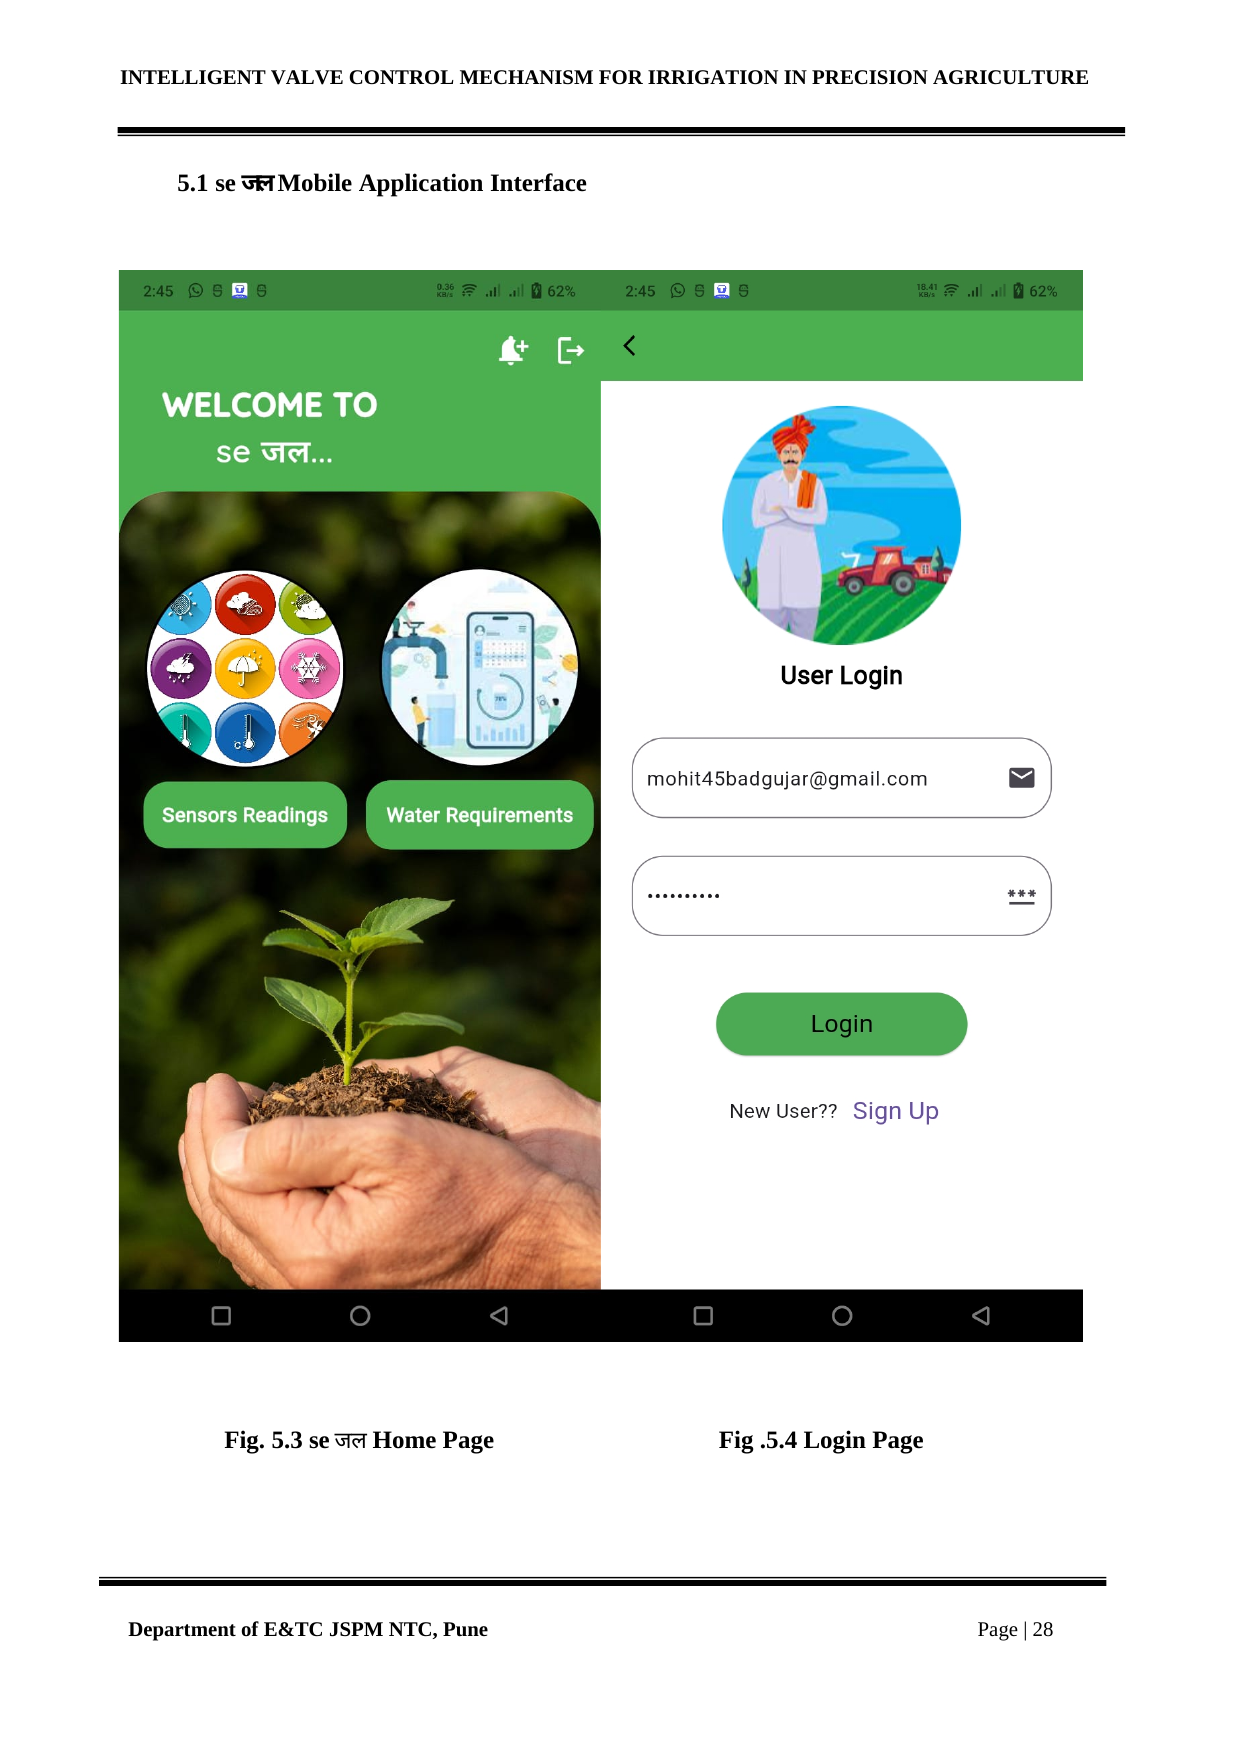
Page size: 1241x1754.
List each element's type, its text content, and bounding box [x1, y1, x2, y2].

subtitle seजल Mobile Application Interface [177, 164, 1119, 198]
picture [118, 270, 1083, 1342]
text Fig. 5.3 seजल Home Page Fig .5.4 Login Page [224, 1424, 1044, 1456]
